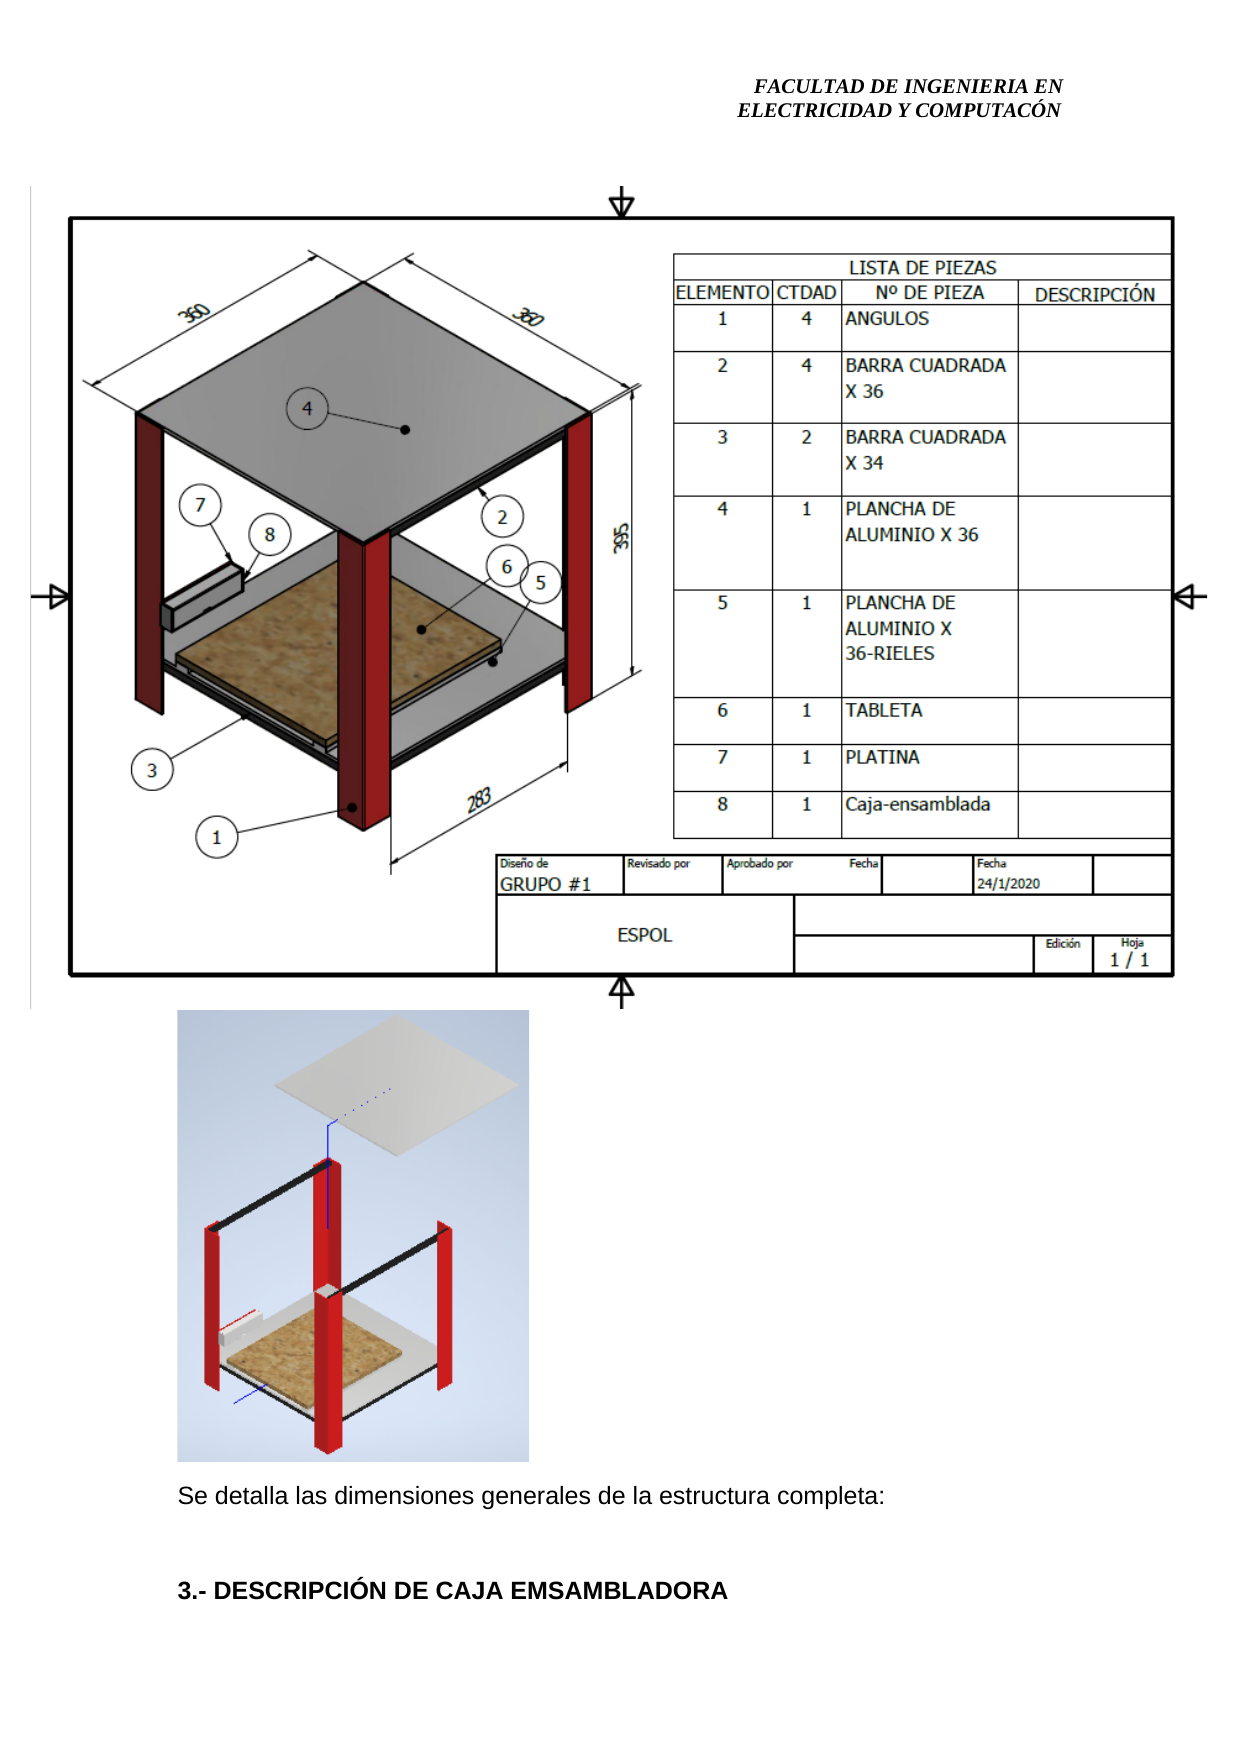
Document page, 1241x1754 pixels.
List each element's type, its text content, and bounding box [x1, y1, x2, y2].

text Se detalla las dimensiones generales de la estructura completa: [177, 1481, 1063, 1509]
picture [30, 186, 1208, 1009]
picture [177, 1010, 530, 1462]
text 3.- DESCRIPCIÓN DE CAJA EMSAMBLADORA [177, 1576, 1063, 1605]
